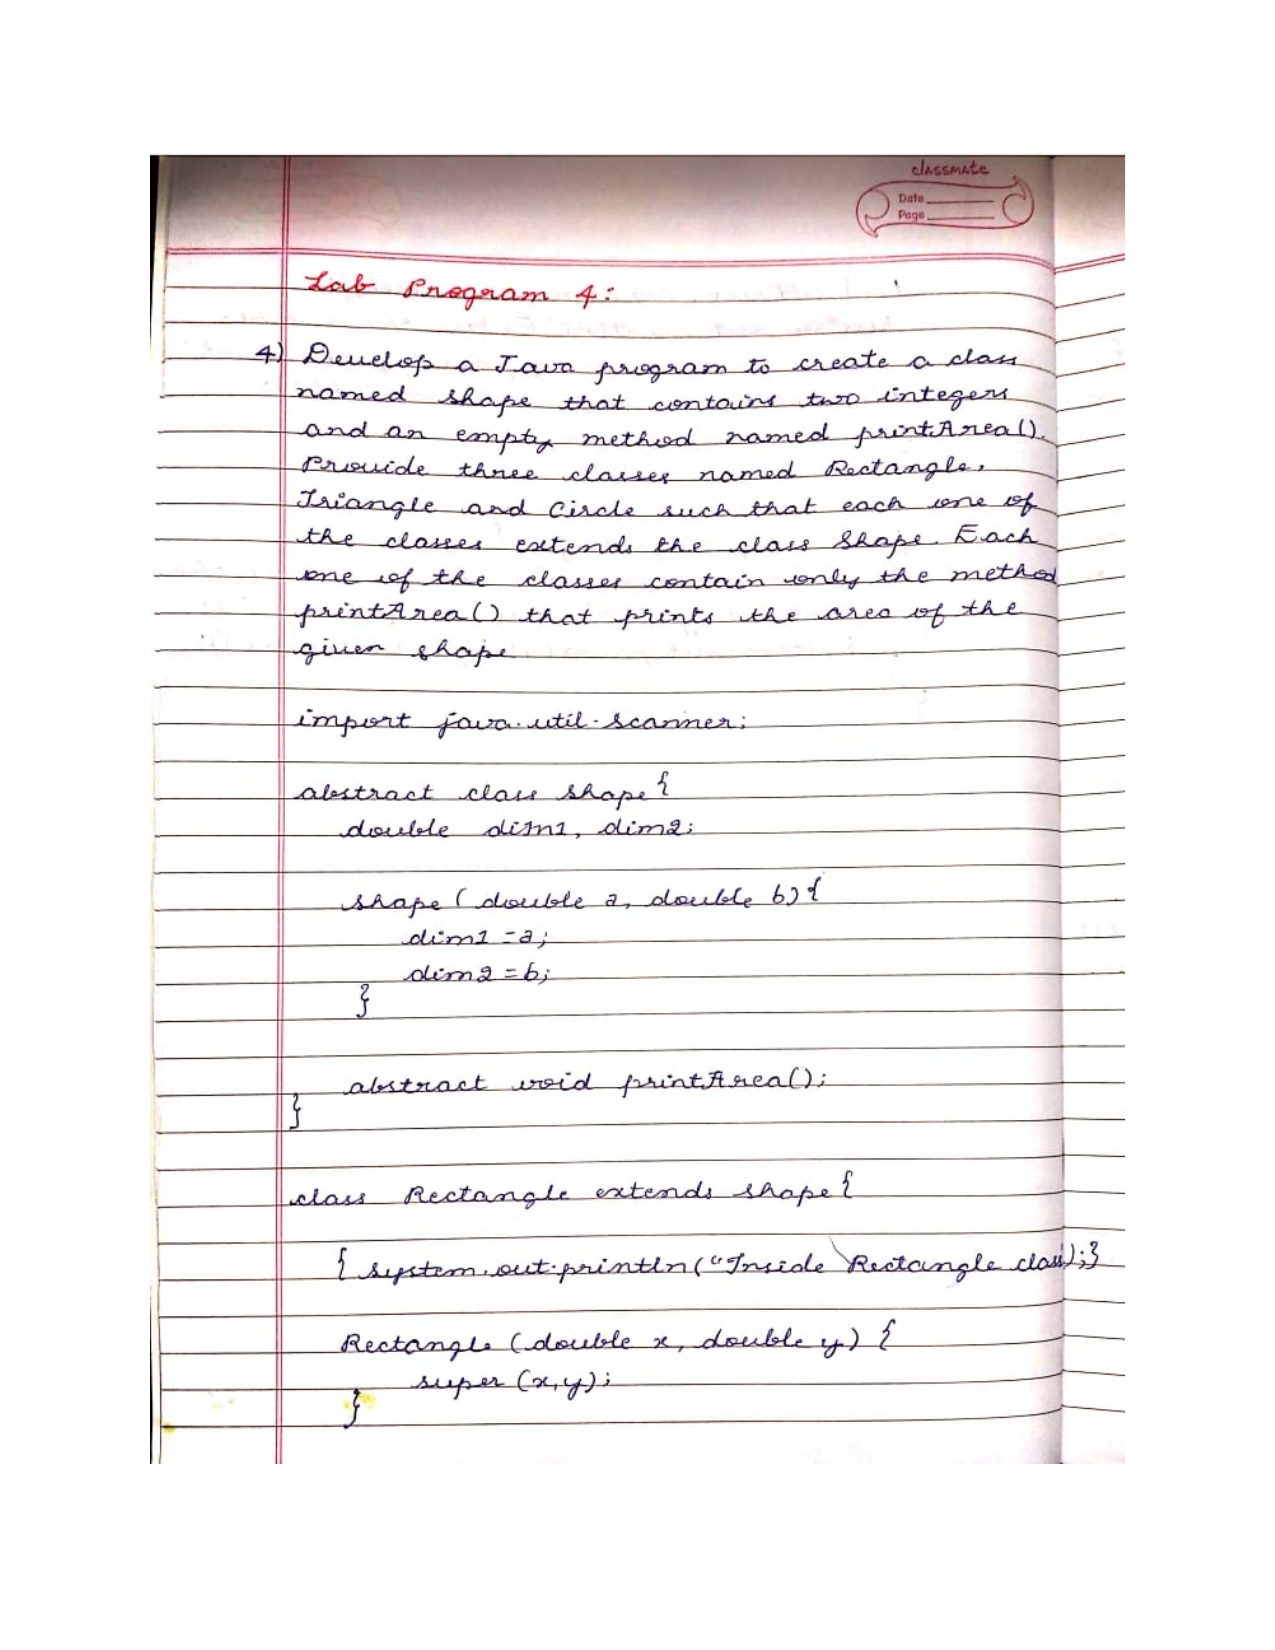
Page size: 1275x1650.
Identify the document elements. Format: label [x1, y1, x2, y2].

picture [150, 150, 1125, 1464]
